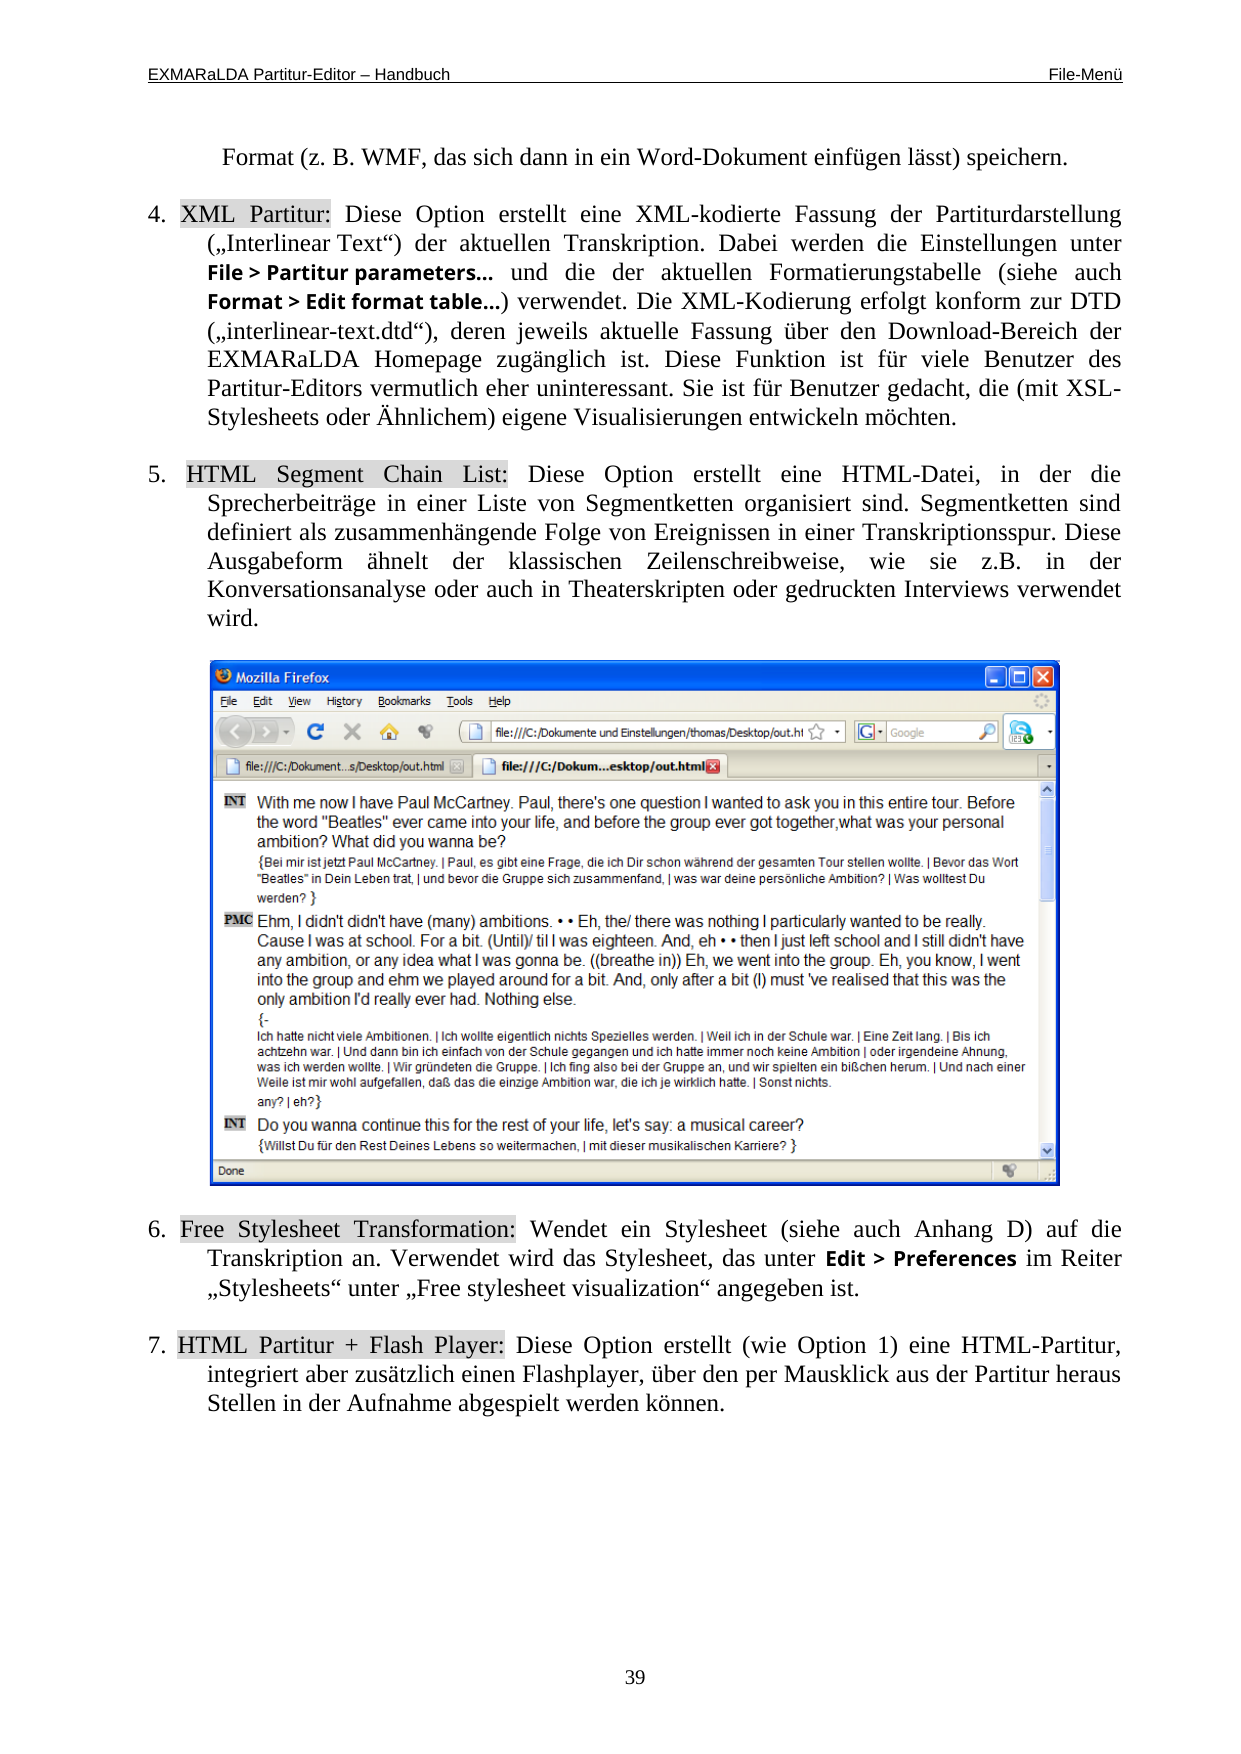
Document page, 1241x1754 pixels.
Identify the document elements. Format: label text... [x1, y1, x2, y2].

picture [209, 660, 1060, 1186]
text 5. HTML Segment Chain List: Diese Option erstellt eine HTML-Datei, in der die Sprecherbeiträge in einer Liste von Segmentketten organisiert sind. Segmentketten sind definiert als zusammenhängende Folge von Ereignissen in einer Transkriptionsspur. Diese Ausgabeform ähnelt der klassischen Zeilenschreibweise, wie sie z.B. in der Konversationsanalyse oder auch in Theaterskripten oder gedruckten Interviews verwendet wird. [148, 459, 1122, 632]
text 7. HTML Partitur + Flash Player: Diese Option erstellt (wie Option 1) eine HTML-Partitur, integriert aber zusätzlich einen Flashplayer, über den per Mausklick aus der Partitur heraus Stellen in der Aufnahme abgespielt werden können. [148, 1330, 1122, 1416]
text 4. XML Partitur: Diese Option erstellt eine XML-kodierte Fassung der Partiturdarstellung („Interlinear Text“) der aktuellen Transkription. Dabei werden die Einstellungen unter File > Partitur parameters… und die der aktuellen Formatierungstabelle (siehe auch Format > Edit format table…) verwendet. Die XML-Kodierung erfolgt konform zur DTD („interlinear-text.dtd“), deren jeweils aktuelle Fassung über den Download-Bereich der EXMARaLDA Homepage zugänglich ist. Diese Funktion ist für viele Benutzer des Partitur-Editors vermutlich eher uninteressant. Sie ist für Benutzer gedacht, die (mit XSL-Stylesheets oder Ähnlichem) eigene Visualisierungen entwickeln möchten. [148, 199, 1122, 431]
text 6. Free Stylesheet Transformation: Wendet ein Stylesheet (siehe auch Anhang D) auf die Transkription an. Verwendet wird das Stylesheet, das unter Edit > Preferences im Reiter „Stylesheets“ unter „Free stylesheet visualization“ angegeben ist. [148, 1214, 1122, 1301]
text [222, 142, 1122, 171]
